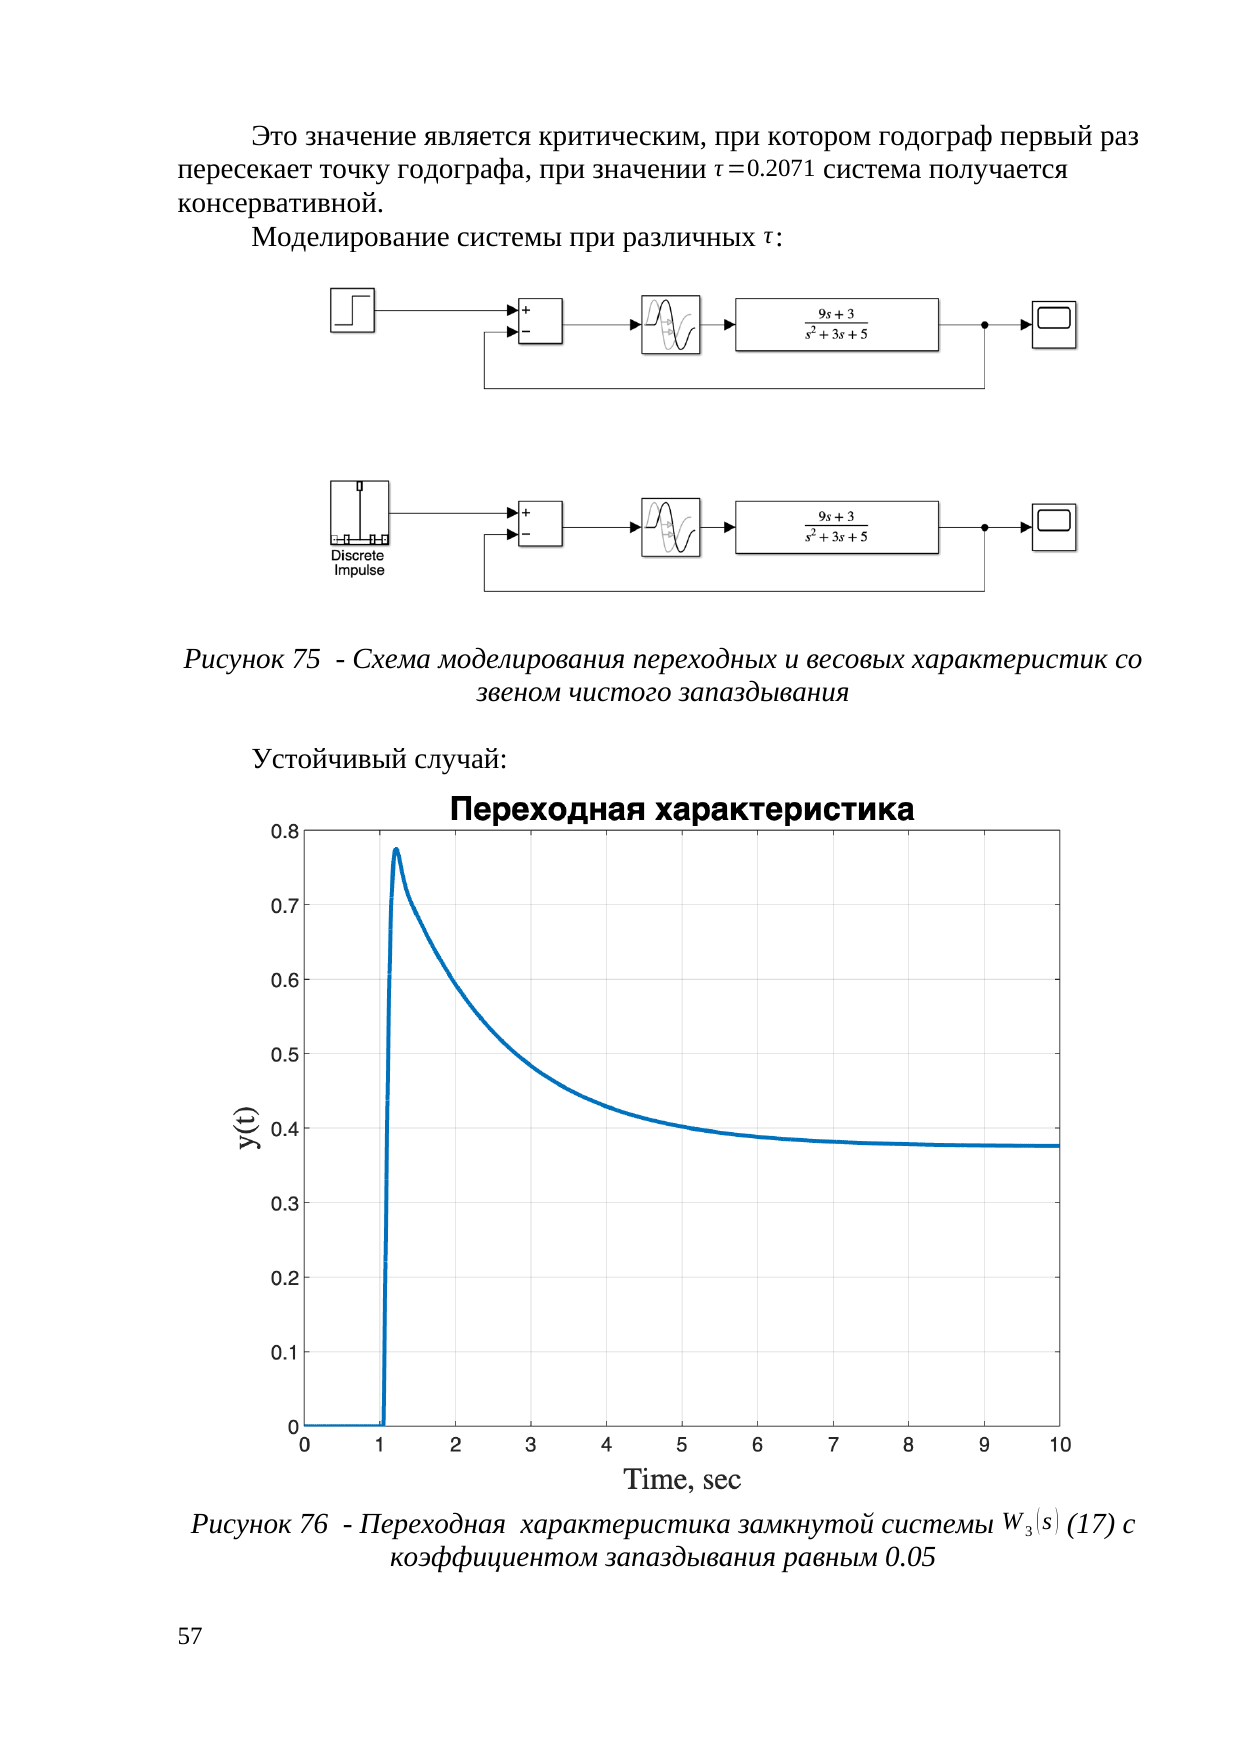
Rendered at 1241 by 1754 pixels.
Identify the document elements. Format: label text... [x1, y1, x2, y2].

text Рисунок 75 - Схема моделирования переходных и весовых характеристик со звеном чистого запаздывания [177, 641, 1152, 708]
text Это значение является критическим, при котором годограф первый раз пересекает точку годографа, при значении система получается консервативной. [177, 118, 1152, 219]
text Рисунок 76 - Переходная характеристика замкнутой системы (17) с коэффициентом запаздывания равным 0.05 [177, 1506, 1152, 1573]
picture [251, 252, 1141, 641]
text Устойчивый случай: [177, 742, 1152, 775]
picture [177, 775, 1152, 1506]
text Моделирование системы при различных : [177, 219, 1152, 252]
